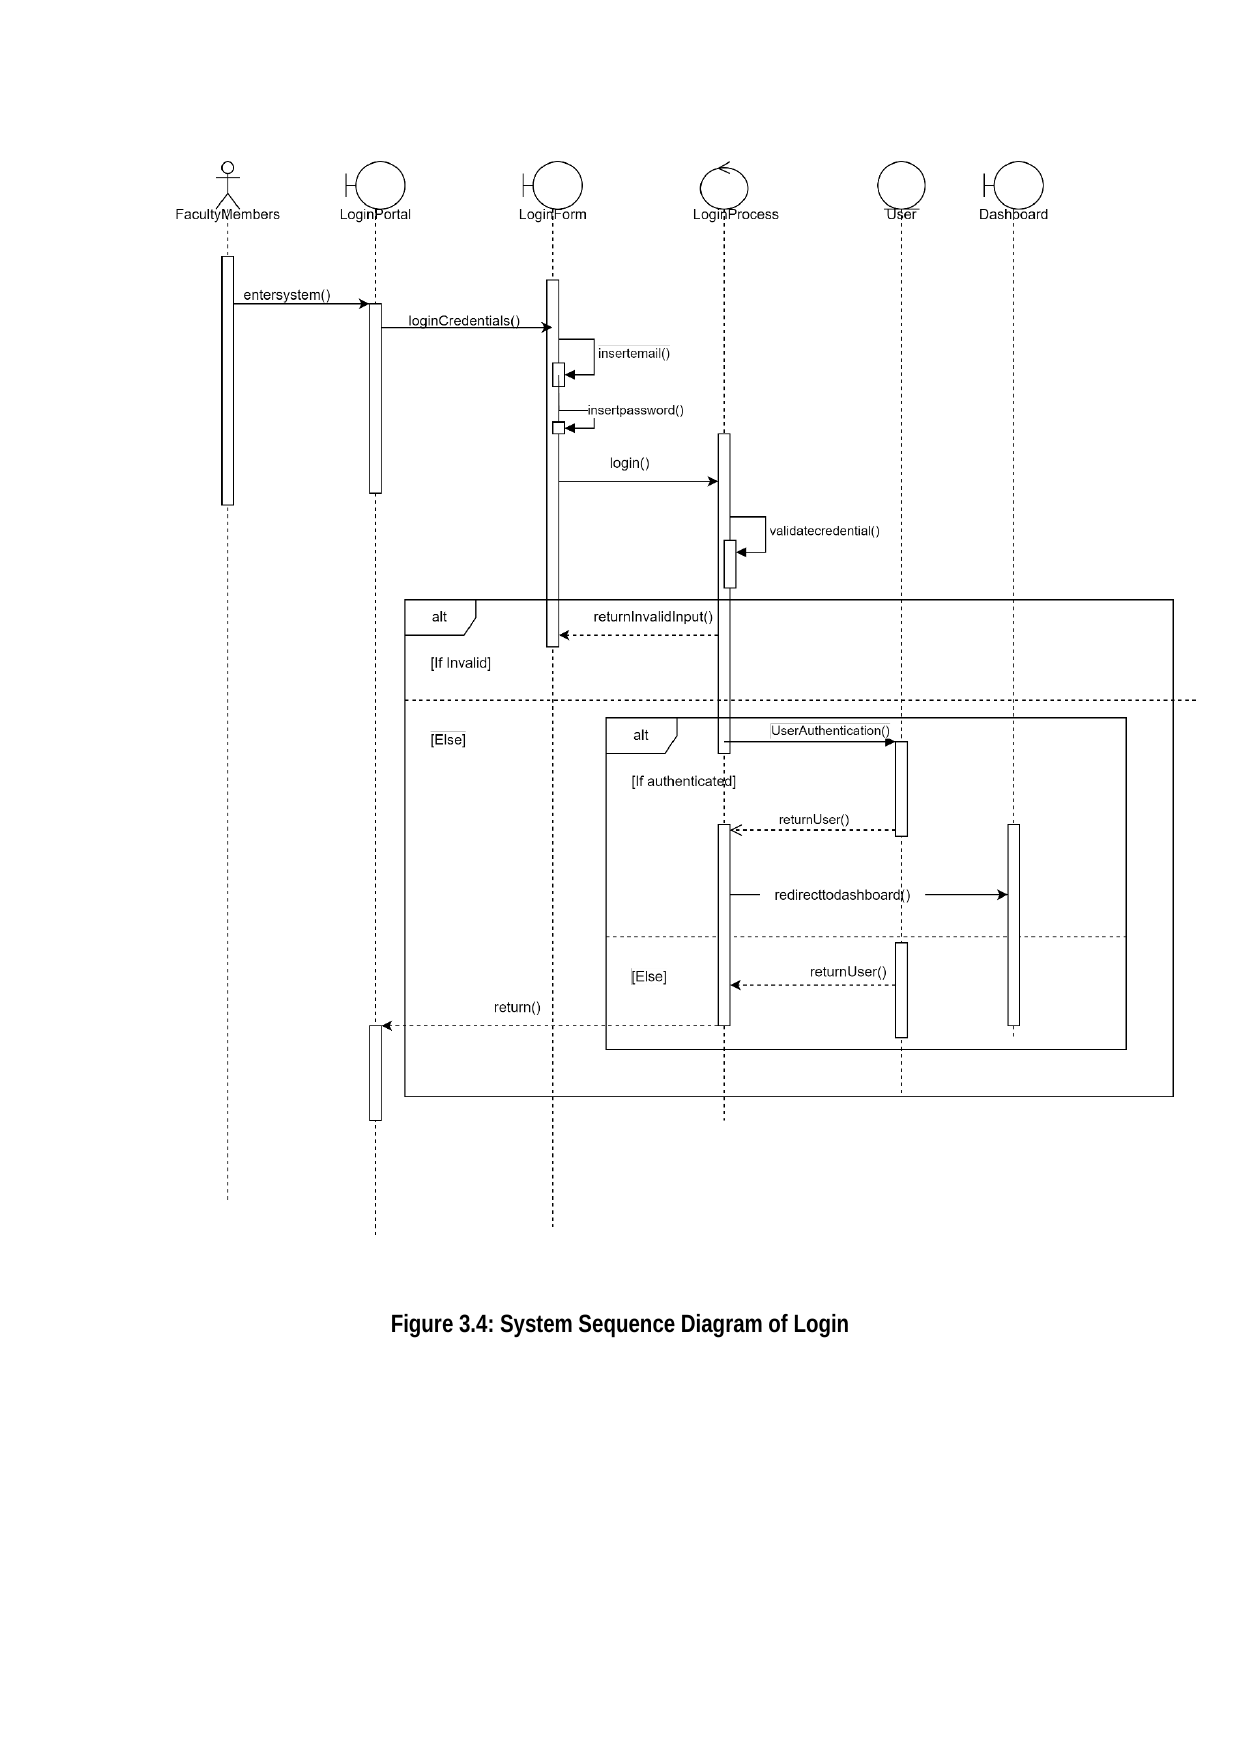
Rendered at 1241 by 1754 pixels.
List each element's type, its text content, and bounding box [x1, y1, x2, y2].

picture [150, 150, 1209, 1252]
text Figure 3.4: System Sequence Diagram of Login [150, 1309, 1090, 1338]
